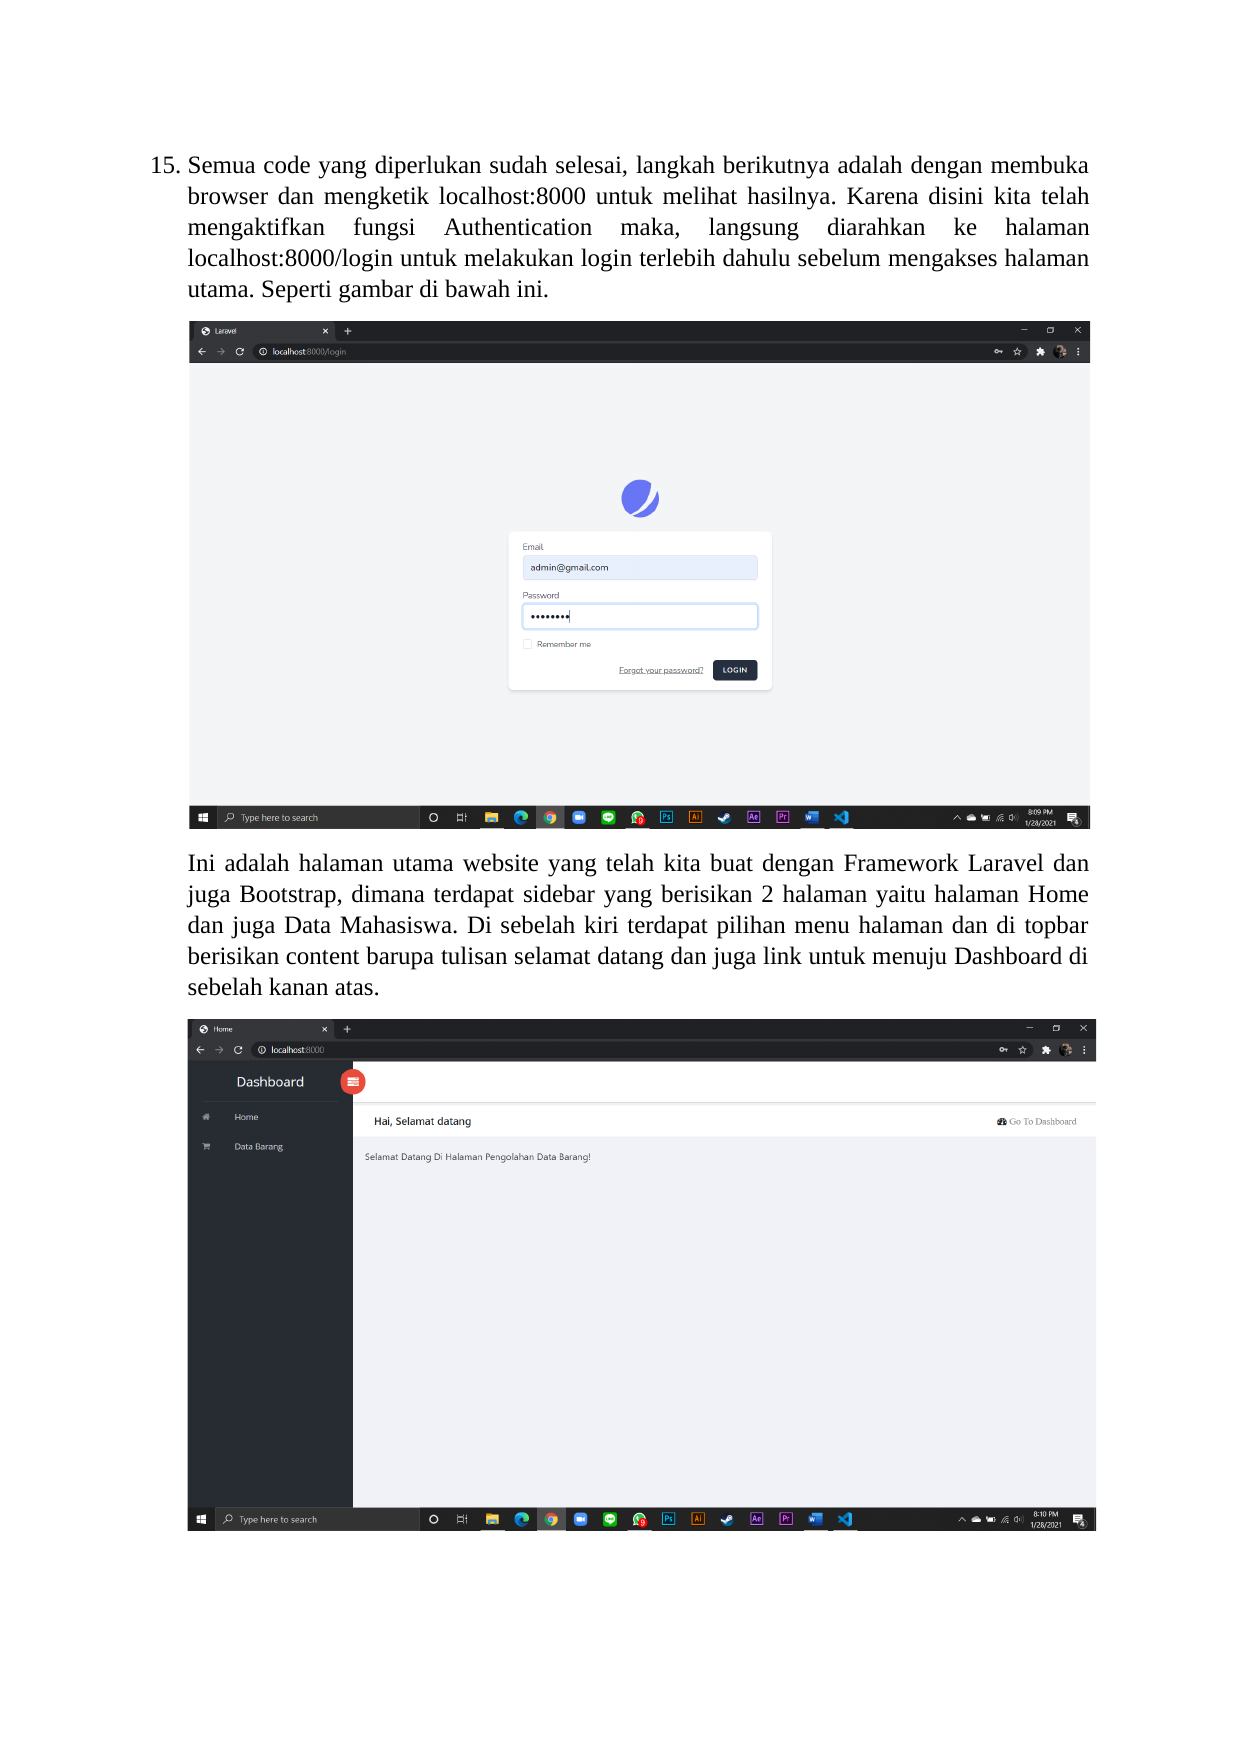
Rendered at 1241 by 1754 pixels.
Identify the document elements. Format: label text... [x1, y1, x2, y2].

picture [187, 1019, 1097, 1531]
picture [189, 321, 1091, 829]
text Ini adalah halaman utama website yang telah kita buat dengan Framework Laravel dan juga Bootstrap, dimana terdapat sidebar yang berisikan 2 halaman yaitu halaman Home dan juga Data Mahasiswa. Di sebelah kiri terdapat pilihan menu halaman dan di topbar berisikan content barupa tulisan selamat datang dan juga link untuk menuju Dashboard di sebelah kanan atas. [187, 848, 1090, 1001]
list Semua code yang diperlukan sudah selesai, langkah berikutnya adalah dengan membuka browser dan mengketik localhost:8000 untuk melihat hasilnya. Karena disini kita telah mengaktifkan fungsi Authentication maka, langsung diarahkan ke halaman localhost:8000/login untuk melakukan login terlebih dahulu sebelum mengakses halaman utama. Seperti gambar di bawah ini. [150, 150, 1090, 303]
